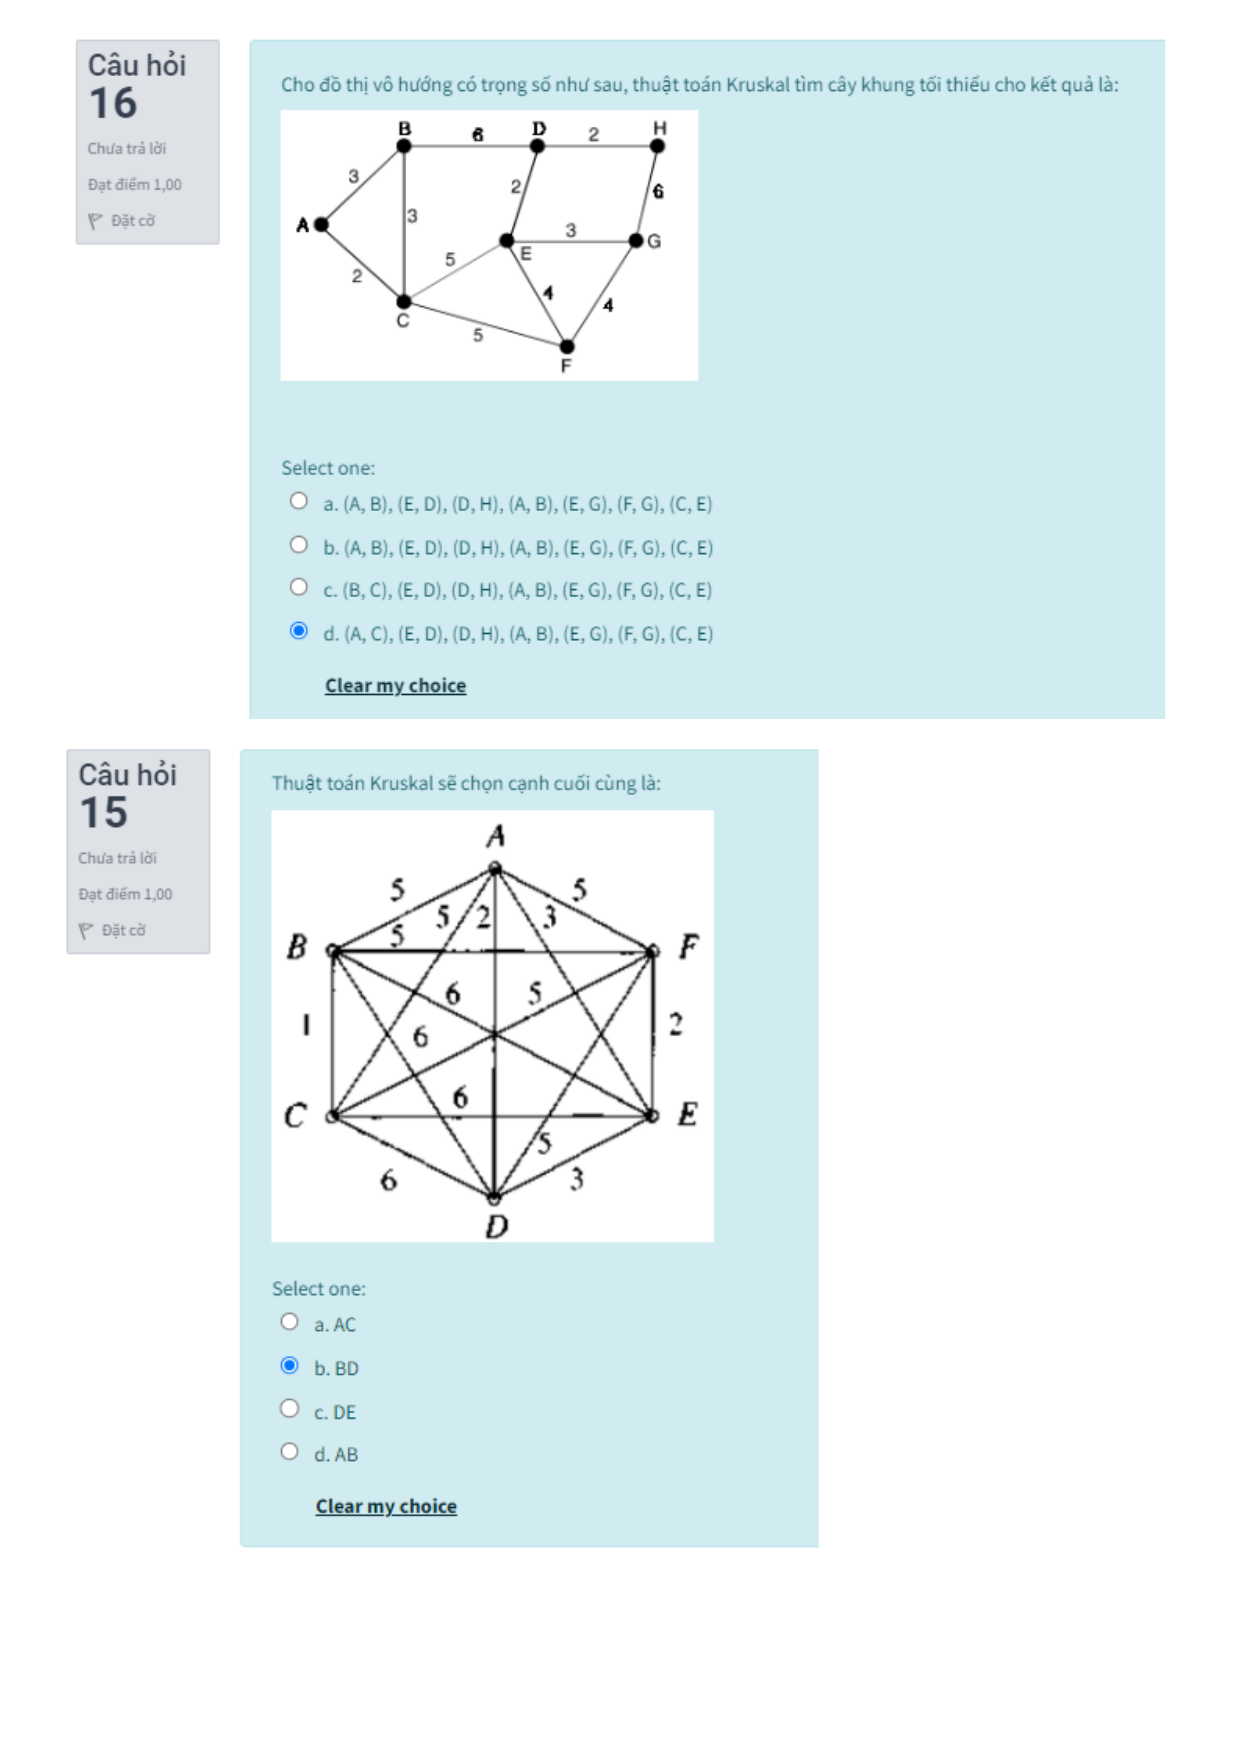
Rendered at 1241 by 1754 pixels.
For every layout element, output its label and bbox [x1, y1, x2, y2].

picture [59, 29, 1166, 719]
picture [59, 737, 819, 1593]
